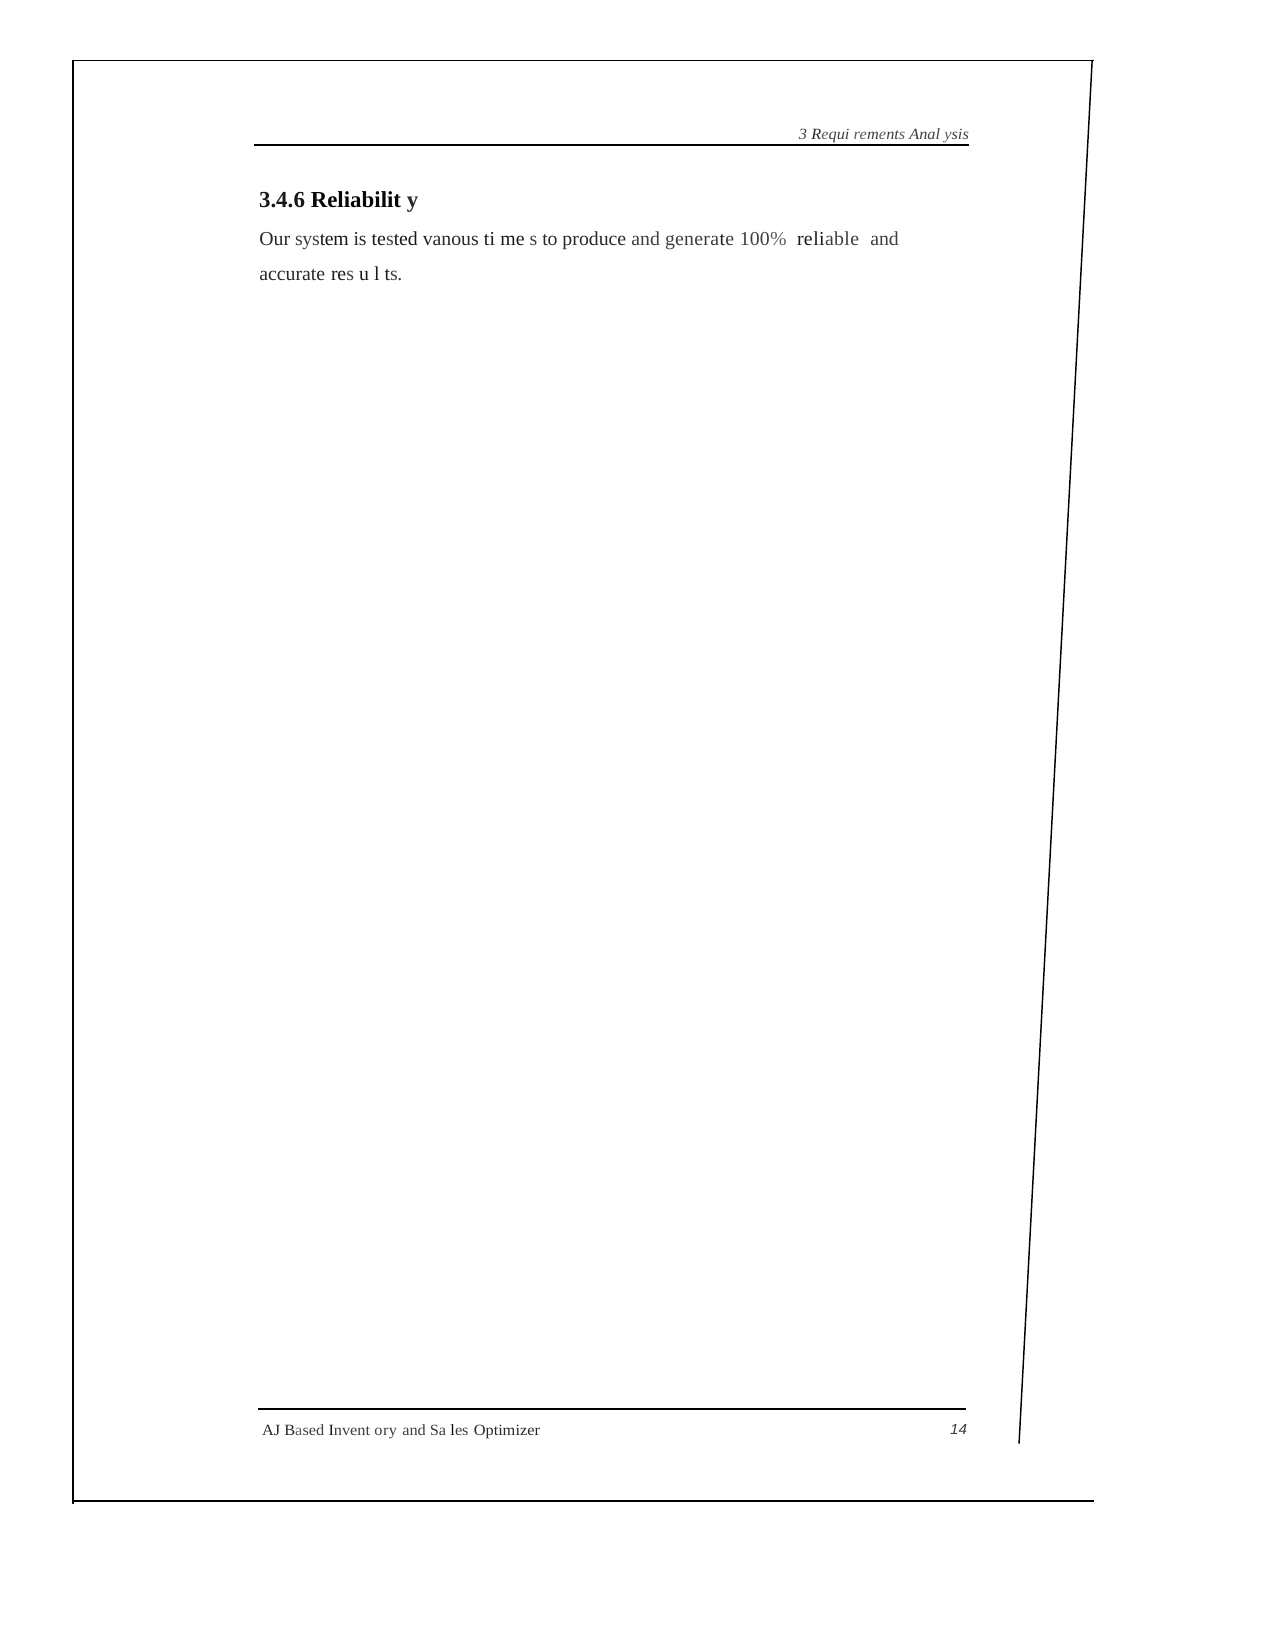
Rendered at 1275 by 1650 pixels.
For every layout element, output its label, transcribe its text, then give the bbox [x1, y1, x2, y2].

text 3 Requi rements Anal ysis [799, 124, 1196, 142]
text AJ Based Invent ory and Sa les Optimizer 14 [262, 1421, 1196, 1439]
text Our system is tested vanous ti me s to produce and generate 100% reliable and accurate res u l ts. [259, 227, 925, 284]
subtitle 3.4.6 Reliabilit y [259, 186, 1196, 212]
